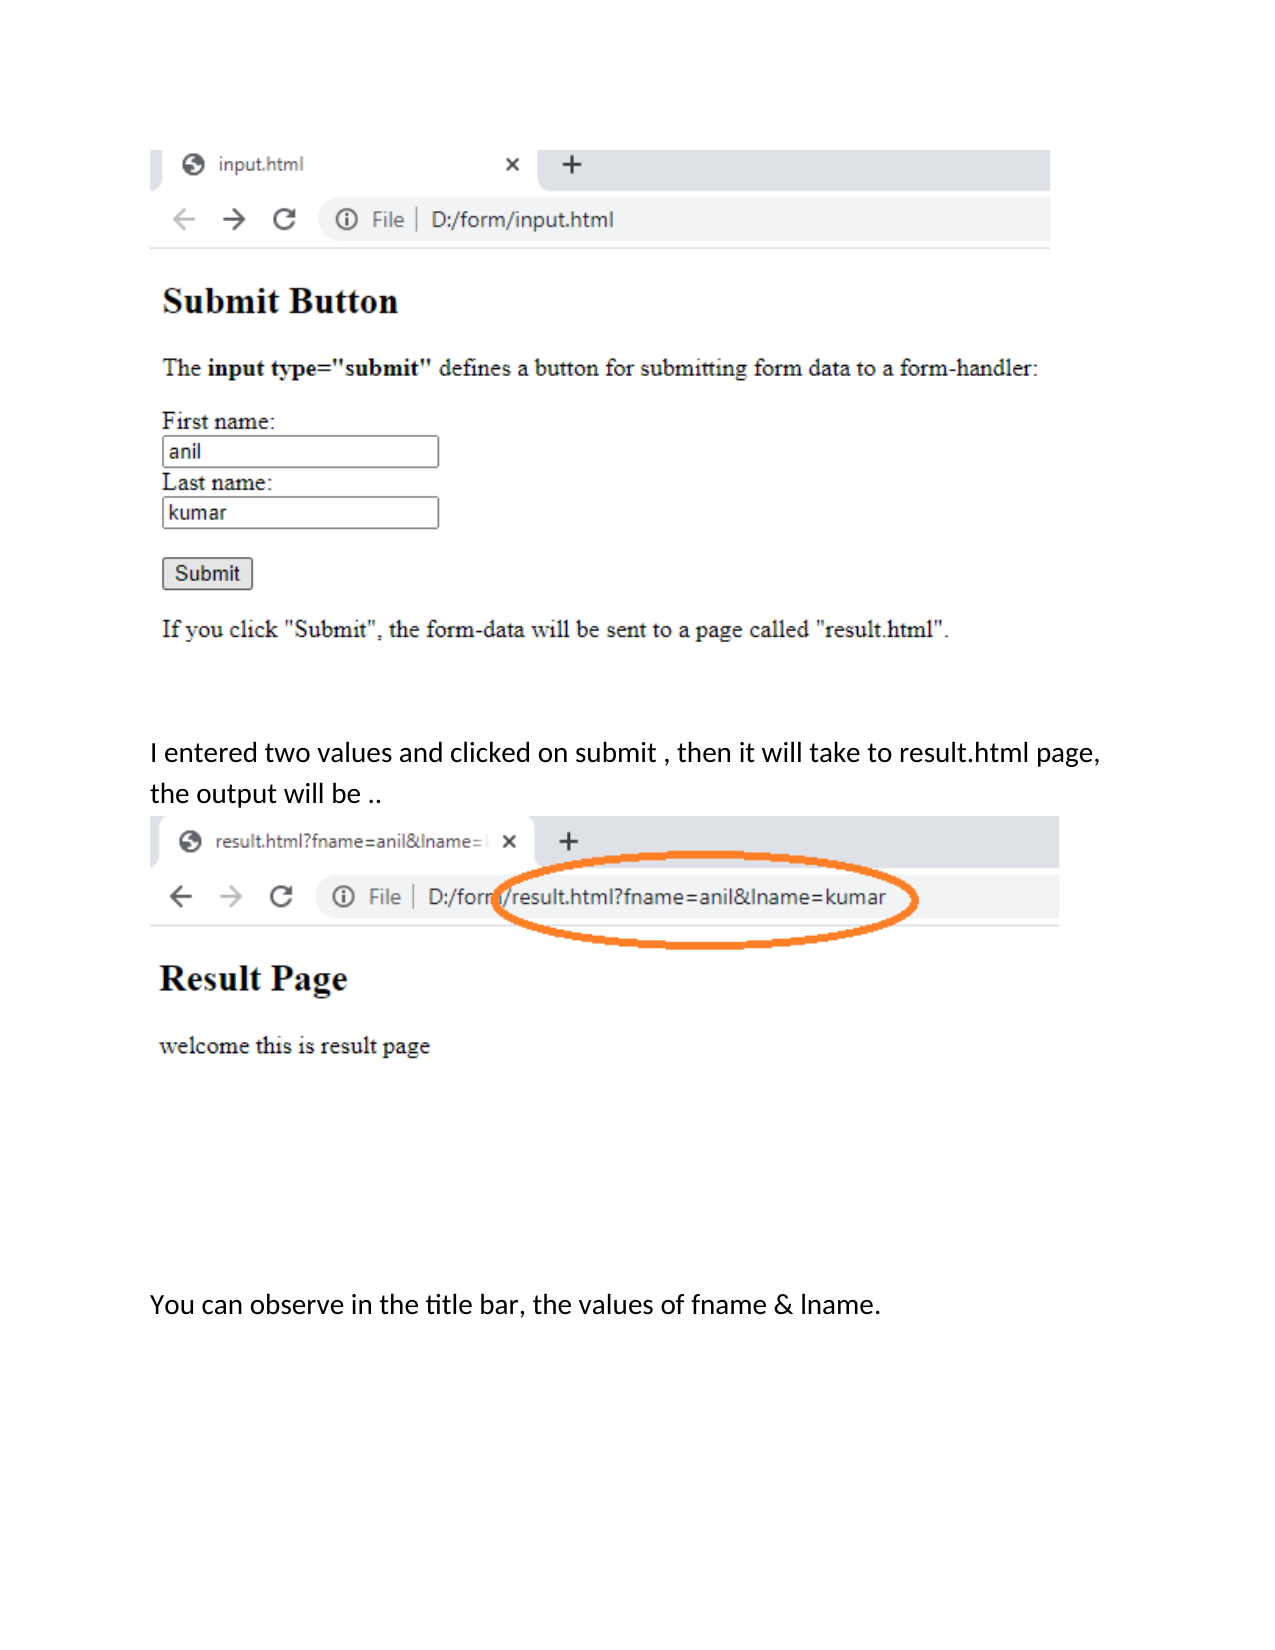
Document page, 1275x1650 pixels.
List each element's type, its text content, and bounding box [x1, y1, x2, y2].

text I entered two values and clicked on submit , then it will take to result.html page, the output will be .. [150, 734, 1125, 811]
picture [150, 816, 1060, 1242]
picture [150, 150, 1050, 689]
text You can observe in the title bar, the values of fname & lname. [150, 1286, 1125, 1322]
